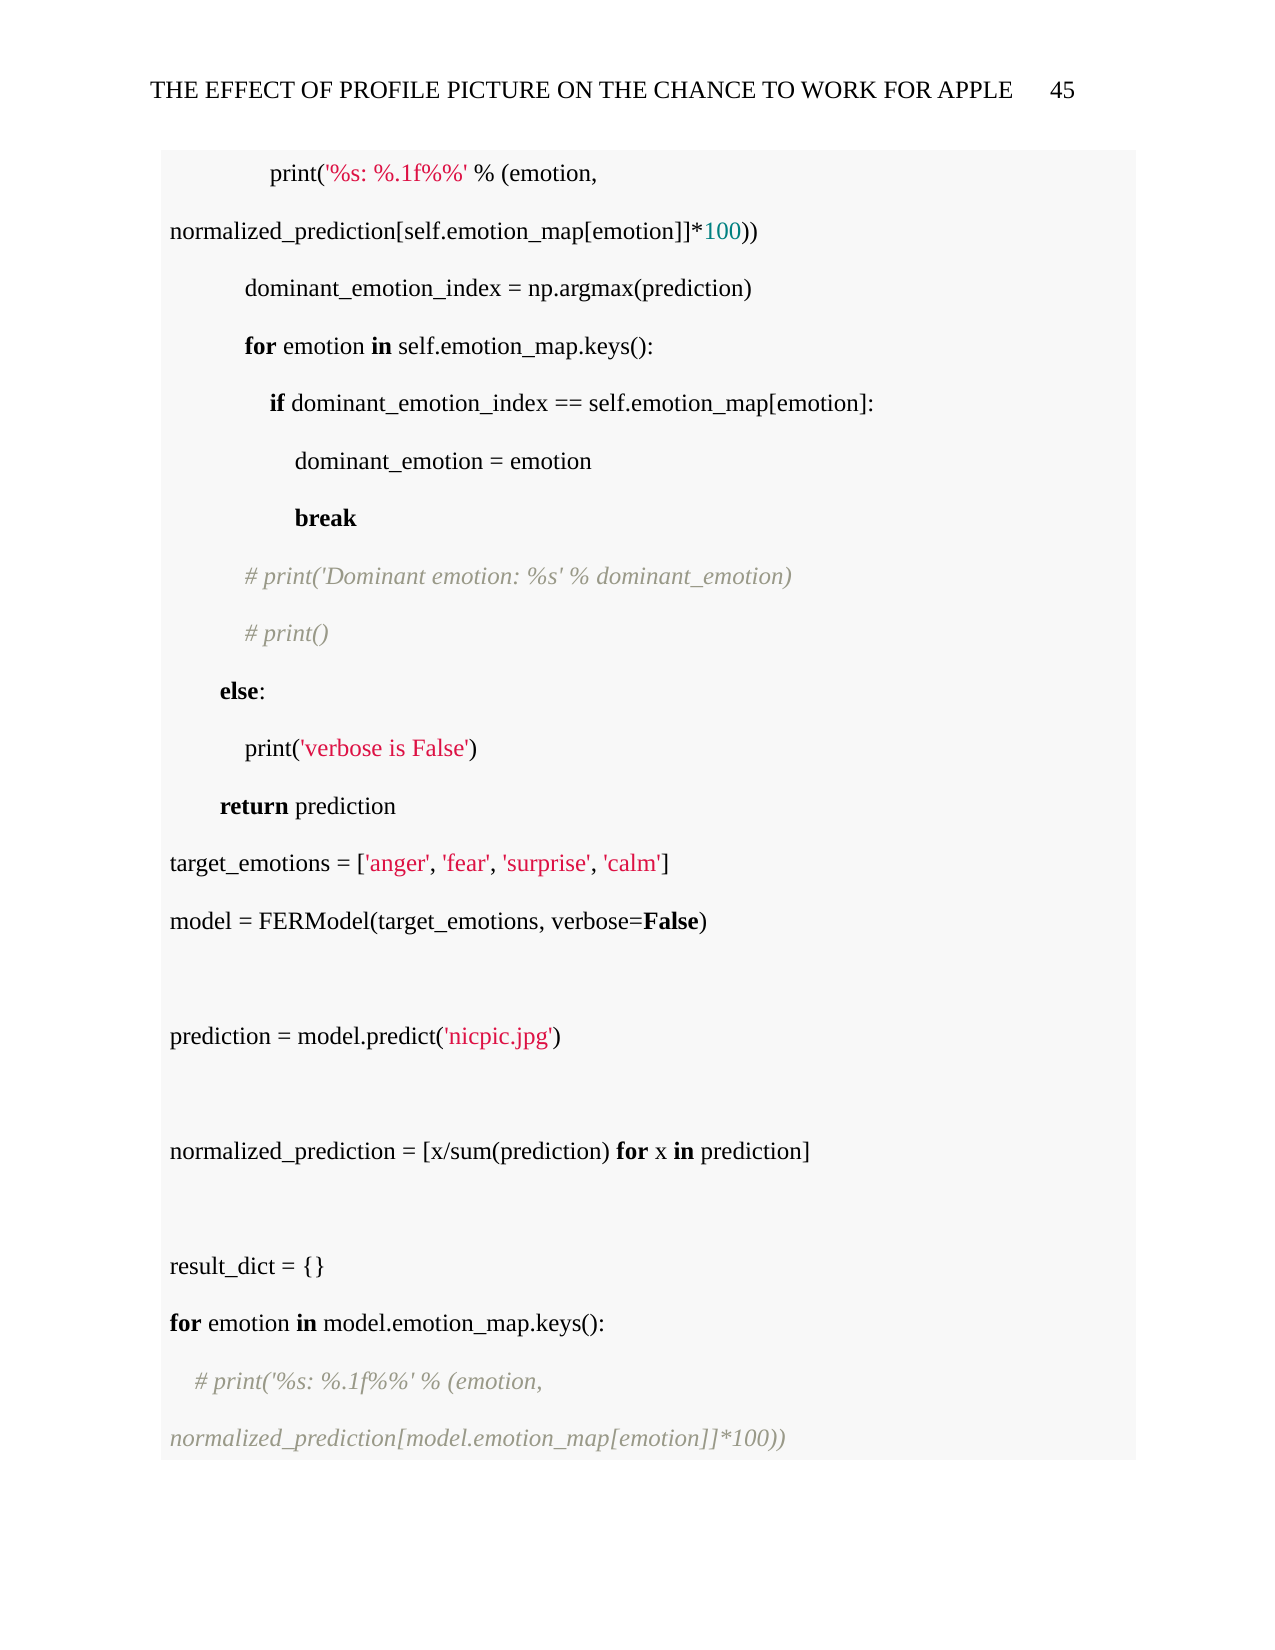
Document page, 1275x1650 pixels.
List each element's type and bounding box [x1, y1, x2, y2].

table_header [161, 150, 1136, 1460]
